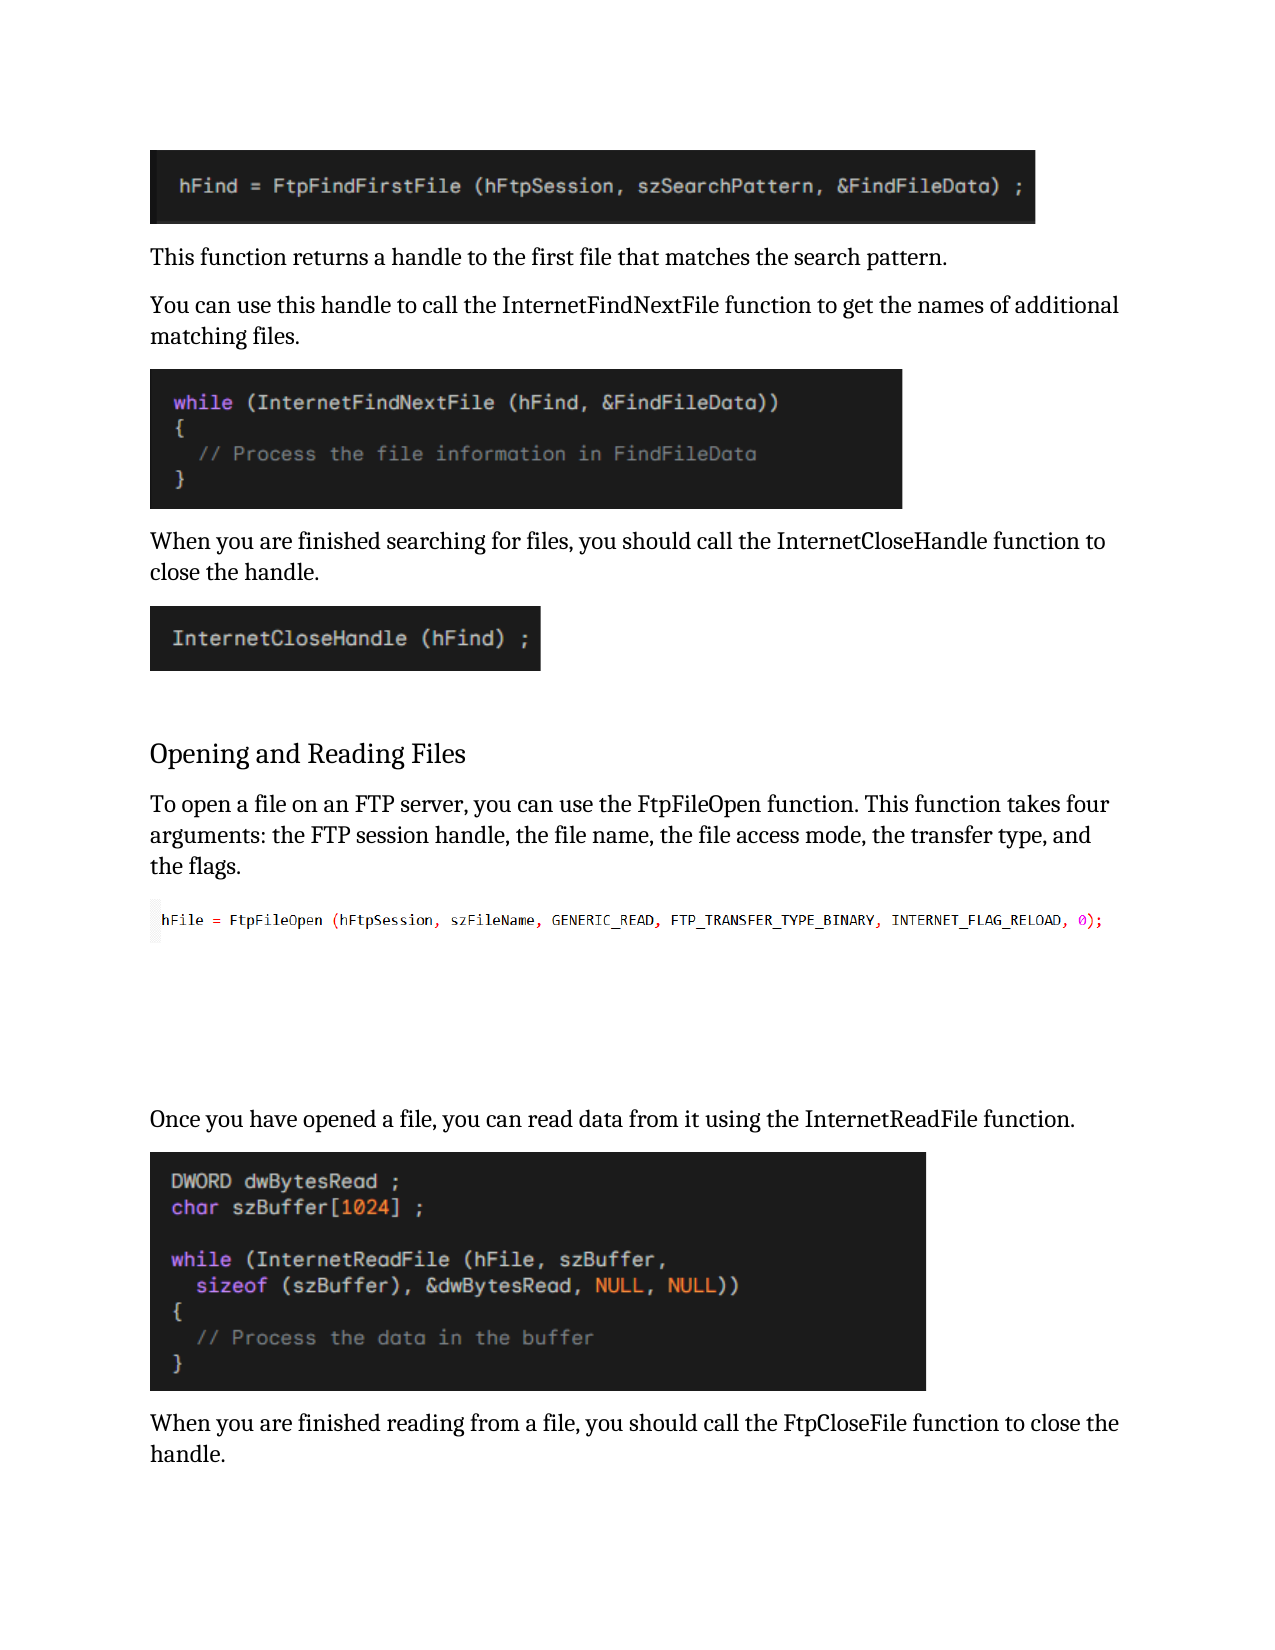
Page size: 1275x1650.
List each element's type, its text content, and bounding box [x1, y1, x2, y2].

picture [150, 899, 1125, 943]
text When you are finished searching for files, you should call the InternetCloseHandle function to close the handle. [150, 527, 1125, 587]
picture [150, 369, 903, 509]
text Opening and Reading Files [150, 737, 1125, 771]
picture [150, 150, 1036, 224]
picture [150, 606, 541, 671]
text This function returns a handle to the first file that matches the search pattern. [150, 243, 1125, 272]
text You can use this handle to call the InternetFindNextFile function to get the names of additional matching files. [150, 291, 1125, 351]
text When you are finished reading from a file, you should call the FtpCloseFile function to close the handle. [150, 1409, 1125, 1469]
picture [150, 1152, 927, 1391]
text Once you have opened a file, you can read data from it using the InternetReadFile function. [150, 1105, 1125, 1134]
text To open a file on an FTP server, you can use the FtpFileOpen function. This function takes four arguments: the FTP session handle, the file name, the file access mode, the transfer type, and the flags. [150, 790, 1125, 881]
